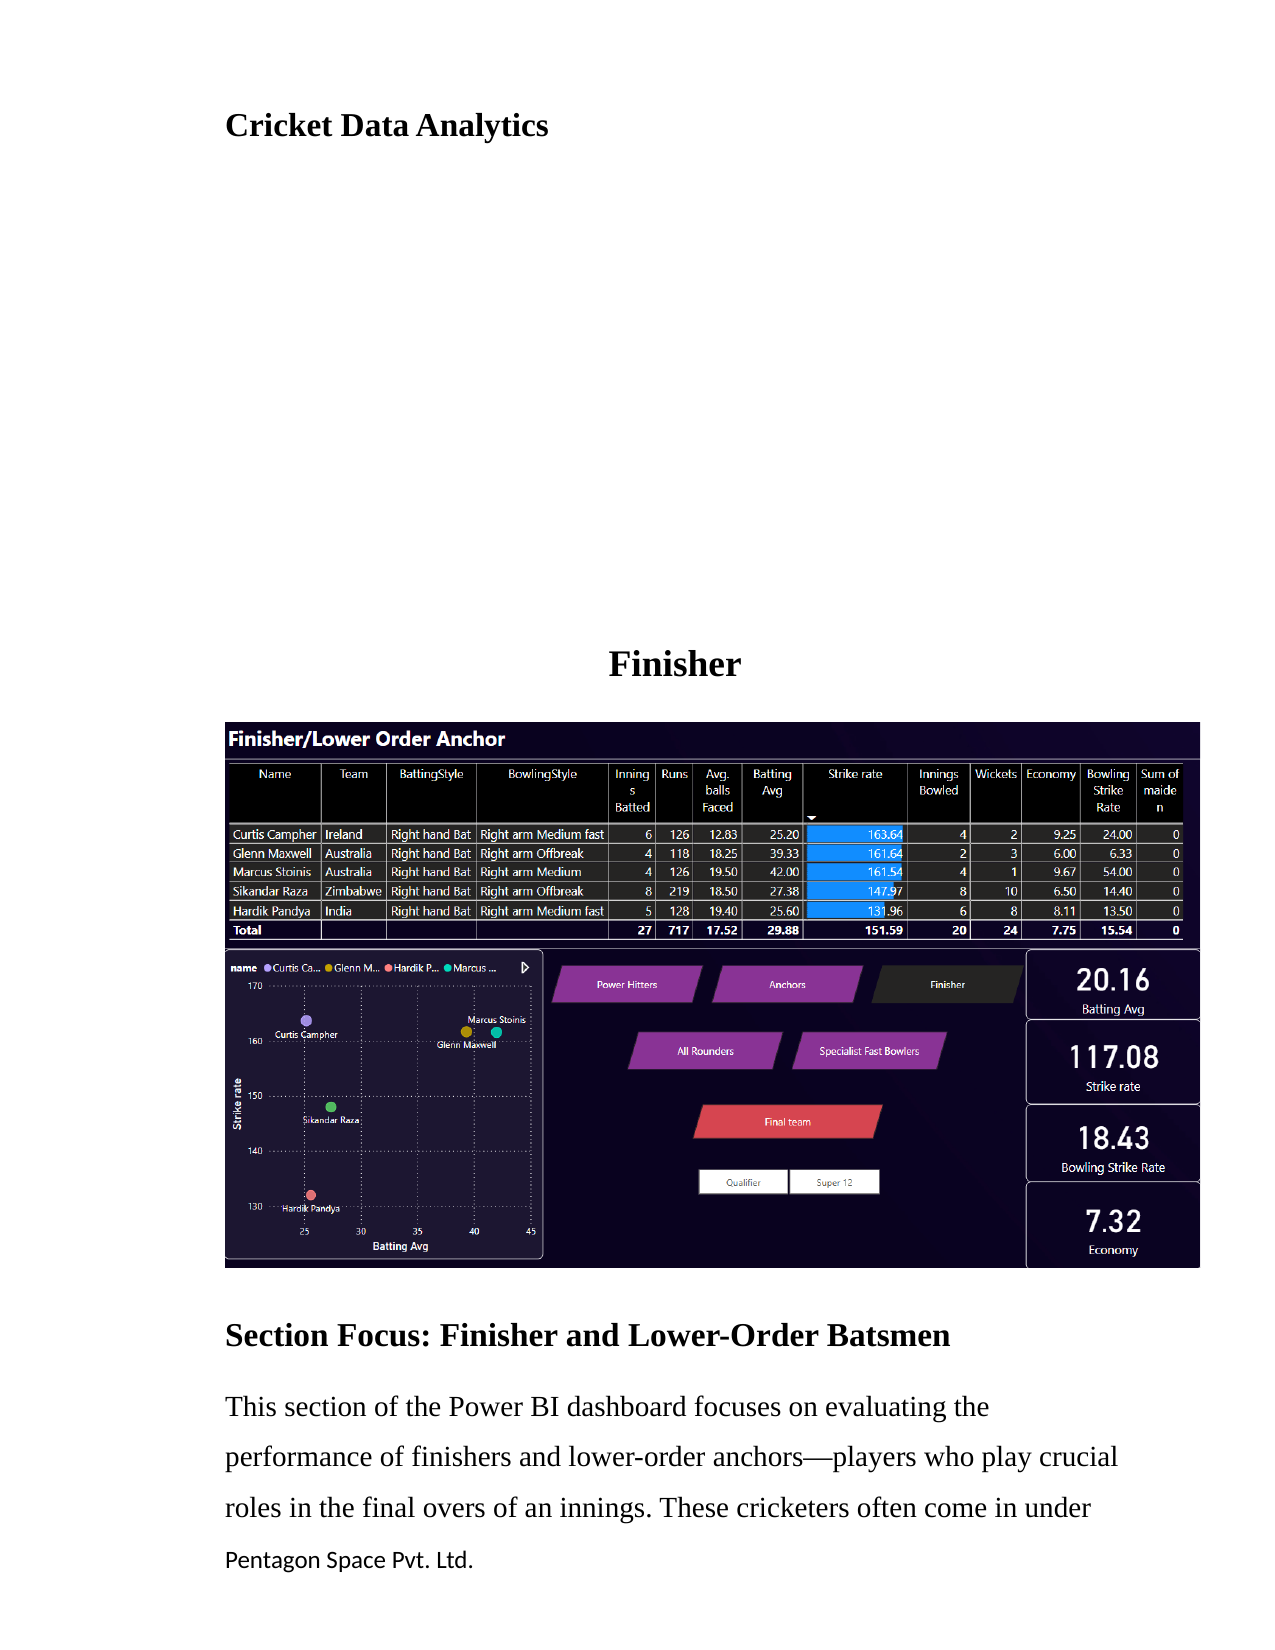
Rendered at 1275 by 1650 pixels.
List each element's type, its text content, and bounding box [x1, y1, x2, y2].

picture [225, 722, 1200, 1268]
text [225, 1389, 1125, 1523]
text Finisher [225, 641, 1125, 684]
text Section Focus: Finisher and Lower-Order Batsmen [225, 1315, 1125, 1353]
